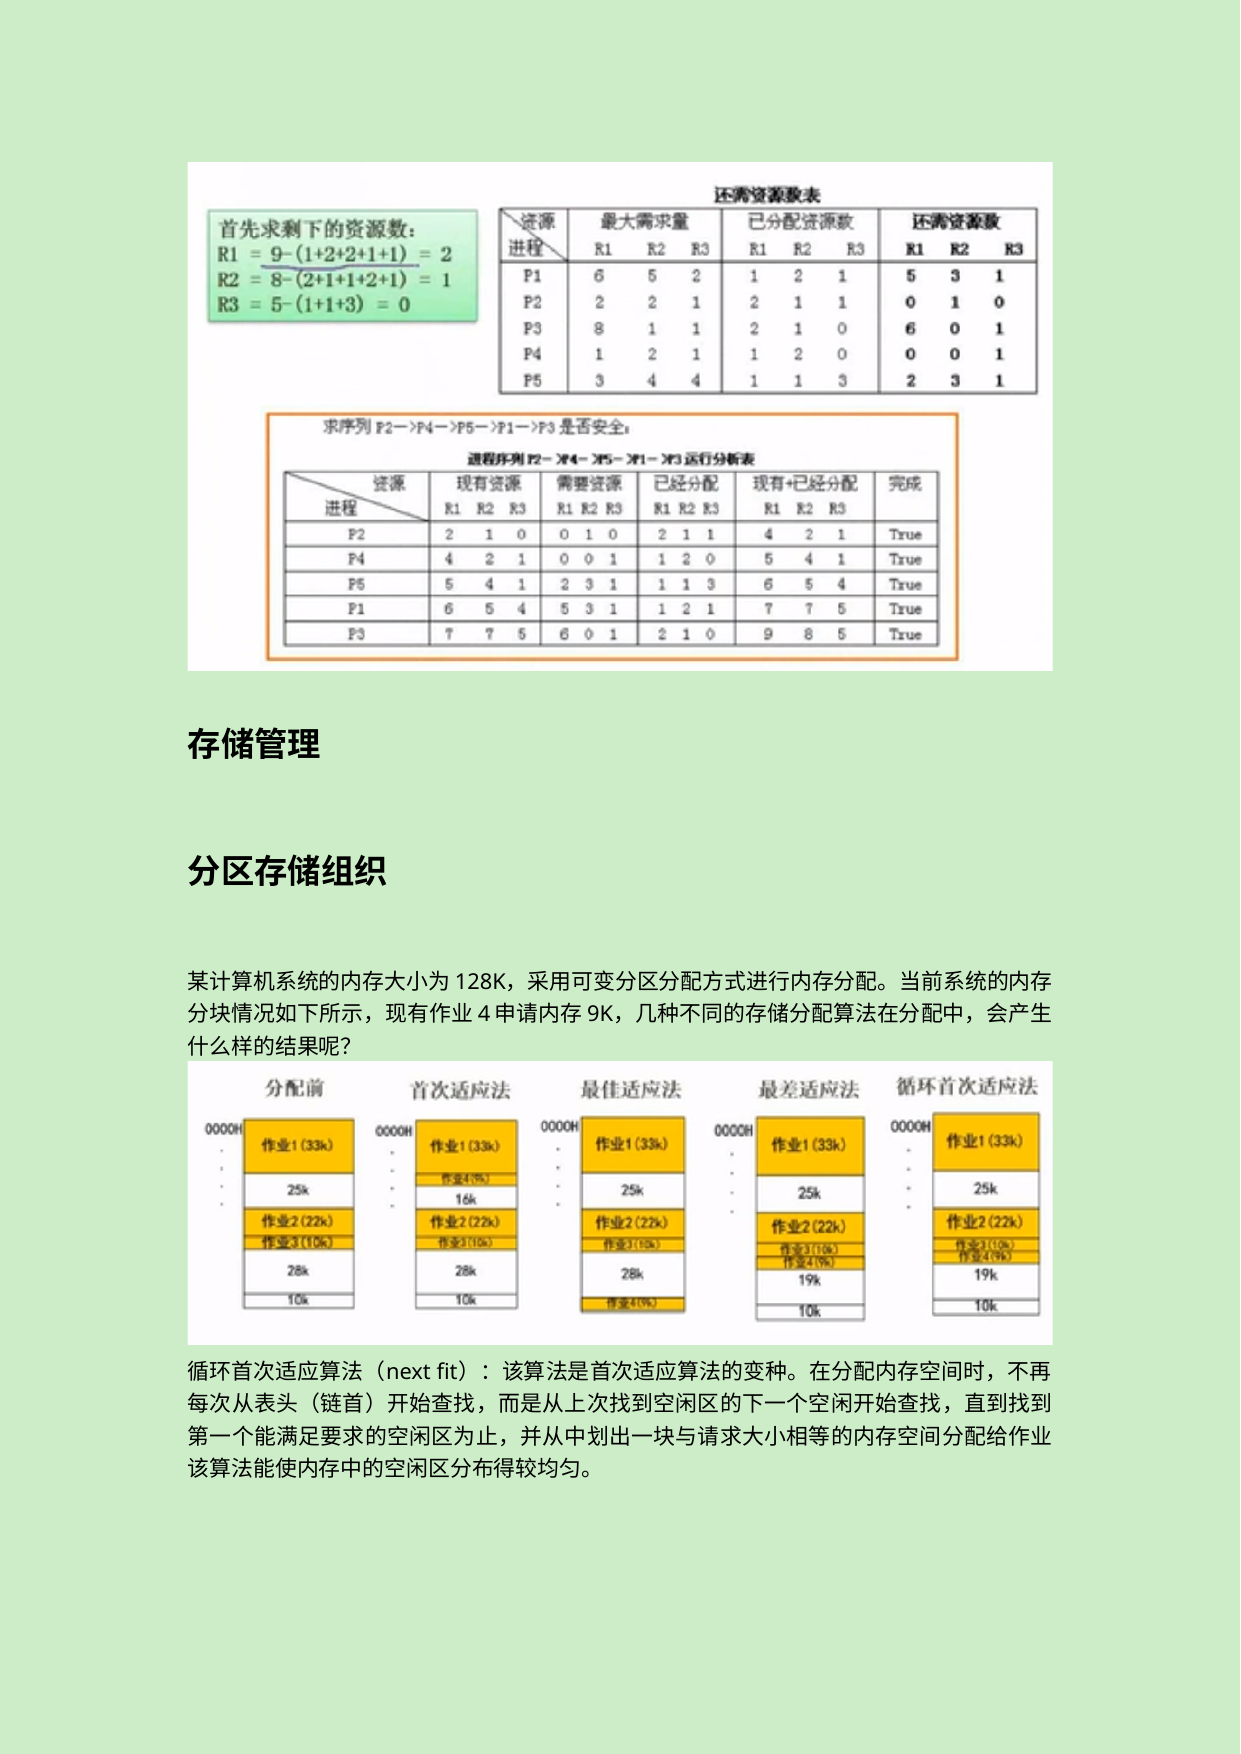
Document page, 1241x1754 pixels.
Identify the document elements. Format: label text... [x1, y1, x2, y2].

subtitle 存储管理 [187, 709, 1053, 774]
text 循环首次适应算法（next fit）：该算法是首次适应算法的变种。在分配内存空间时，不再每次从表头（链首）开始查找，而是从上次找到空闲区的下一个空闲开始查找，直到找到第一个能满足要求的空闲区为止，并从中划出一块与请求大小相等的内存空间分配给作业。该算法能使内存中的空闲区分布得较均匀。 [187, 1353, 1053, 1483]
picture [187, 162, 1053, 671]
subtitle 分区存储组织 [187, 836, 1053, 901]
text 某计算机系统的内存大小为128K，采用可变分区分配方式进行内存分配。当前系统的内存分块情况如下所示，现有作业4申请内存9K，几种不同的存储分配算法在分配中，会产生什么样的结果呢？ [187, 963, 1053, 1061]
picture [187, 1061, 1053, 1345]
